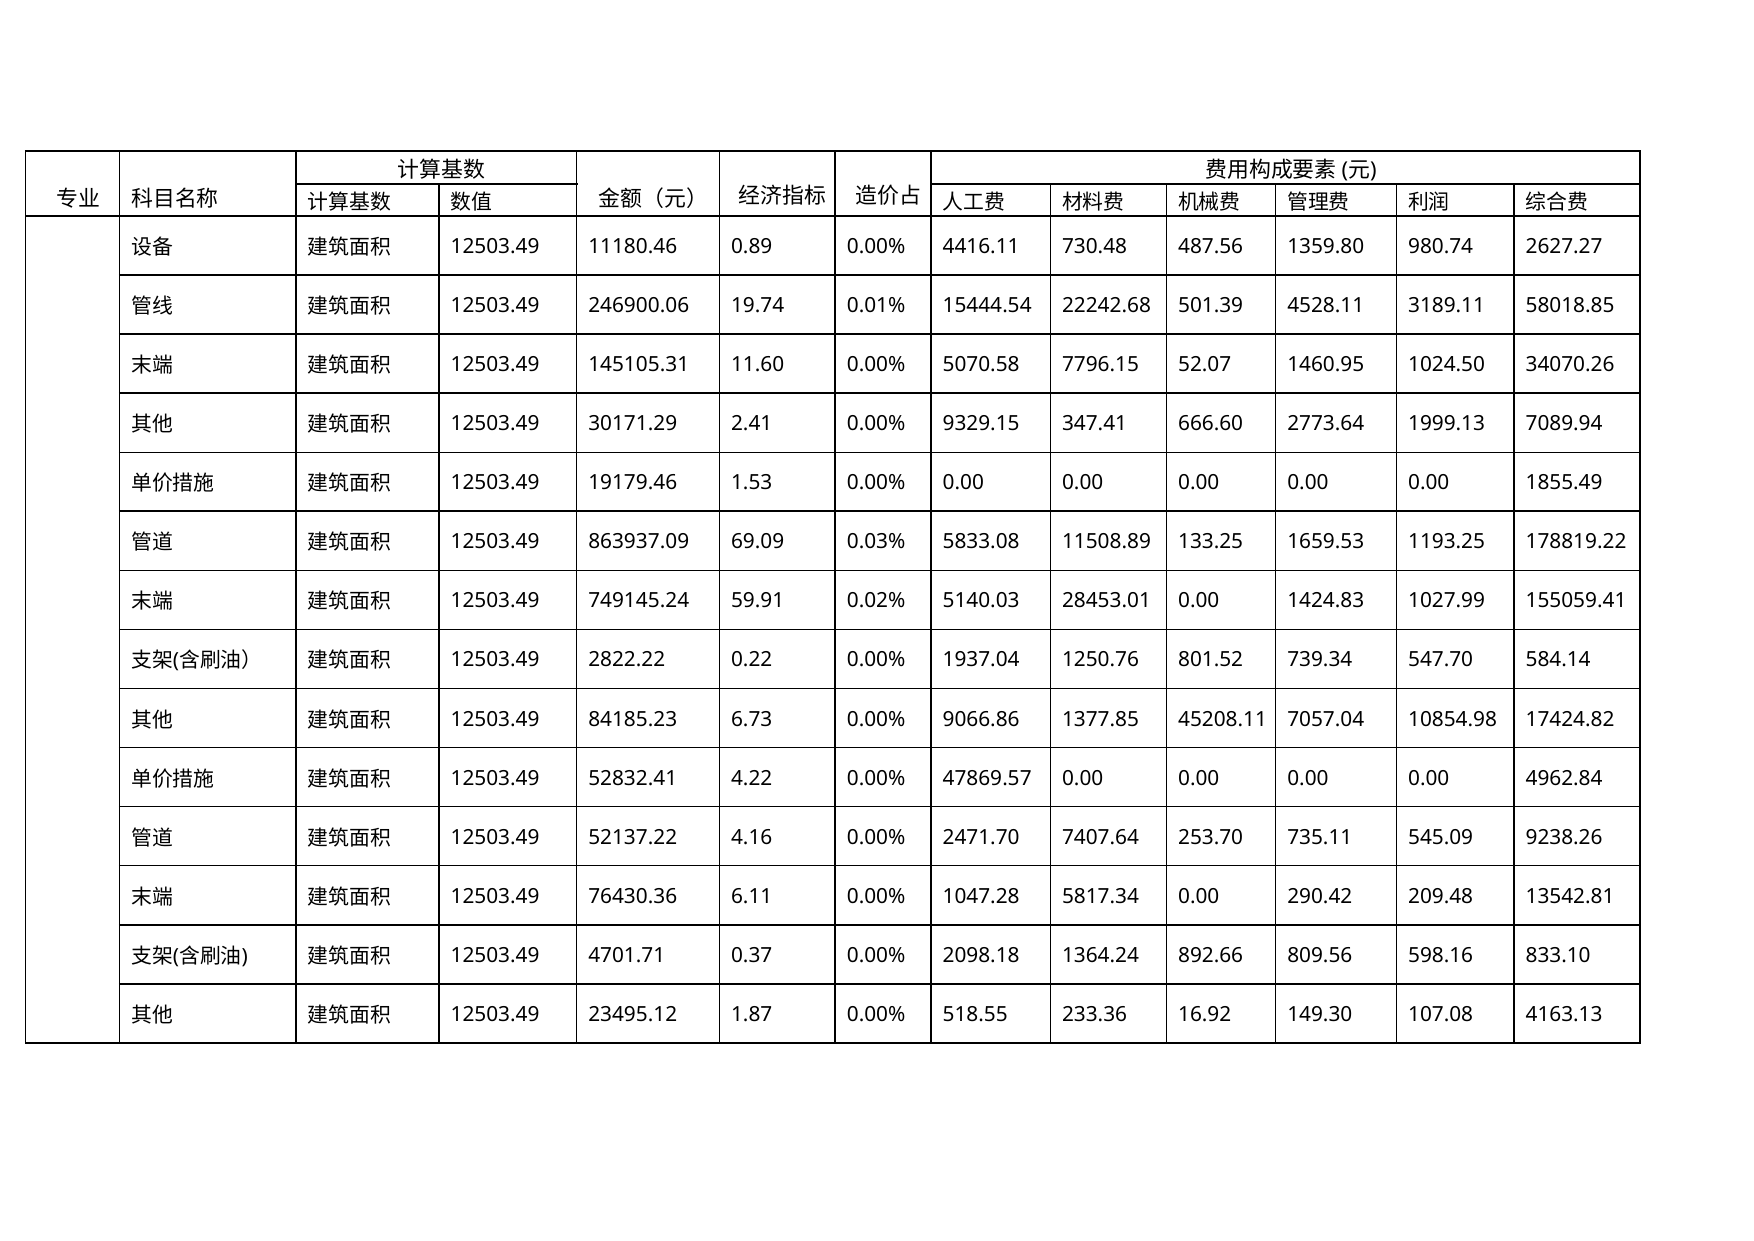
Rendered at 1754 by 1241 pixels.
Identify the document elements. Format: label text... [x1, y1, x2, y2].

table_header 专业 [26, 152, 119, 215]
table_cell 12503.49 [440, 689, 576, 747]
table_cell 0.00% [836, 866, 930, 924]
table_cell 0.00 [1276, 748, 1396, 806]
table_cell 2.41 [720, 394, 834, 451]
table_cell 17424.82 [1515, 689, 1639, 747]
table_cell 4701.71 [577, 926, 719, 983]
table_cell 801.52 [1167, 630, 1275, 688]
table_cell 管道 [120, 807, 295, 865]
table_cell 518.55 [932, 985, 1050, 1042]
table_cell 84185.23 [577, 689, 719, 747]
table_cell 12503.49 [440, 630, 576, 688]
table_cell 30171.29 [577, 394, 719, 451]
table_cell 0.22 [720, 630, 834, 688]
table_cell 2471.70 [932, 807, 1050, 865]
table_cell 0.00 [1167, 866, 1275, 924]
table_cell 1193.25 [1397, 512, 1513, 569]
table_cell 6.73 [720, 689, 834, 747]
table_cell 12503.49 [440, 926, 576, 983]
table_cell 末端 [120, 335, 295, 392]
table_cell 建筑面积 [297, 276, 438, 333]
table_cell 290.42 [1276, 866, 1396, 924]
table_cell 管理费 [1276, 185, 1396, 215]
table_cell 6.11 [720, 866, 834, 924]
table_cell 材料费 [1051, 185, 1166, 215]
table_cell 5817.34 [1051, 866, 1166, 924]
table_cell 11180.46 [577, 217, 719, 274]
table_cell 利润 [1397, 185, 1513, 215]
table_cell 2773.64 [1276, 394, 1396, 451]
table_cell 9329.15 [932, 394, 1050, 451]
table_header 科目名称 [120, 152, 295, 215]
table_header 金额（元） [577, 152, 719, 215]
table_cell 545.09 [1397, 807, 1513, 865]
table_cell 7407.64 [1051, 807, 1166, 865]
table_header 费用构成要素 (元) [932, 152, 1639, 183]
table_cell 1.87 [720, 985, 834, 1042]
table_cell 0.00% [836, 630, 930, 688]
table_cell 建筑面积 [297, 689, 438, 747]
table_cell 数值 [440, 185, 576, 215]
table_cell 管道 [120, 512, 295, 569]
table_cell 其他 [120, 689, 295, 747]
table_cell 建筑面积 [297, 866, 438, 924]
table_cell 1024.50 [1397, 335, 1513, 392]
table_cell 单价措施 [120, 748, 295, 806]
table_cell 0.00% [836, 807, 930, 865]
table_cell 19.74 [720, 276, 834, 333]
table_cell 建筑面积 [297, 335, 438, 392]
table_cell 16.92 [1167, 985, 1275, 1042]
table_cell 4962.84 [1515, 748, 1639, 806]
table_cell 0.00 [1167, 748, 1275, 806]
table_cell 3189.11 [1397, 276, 1513, 333]
table_cell 501.39 [1167, 276, 1275, 333]
table_cell 1460.95 [1276, 335, 1396, 392]
table_cell 12503.49 [440, 807, 576, 865]
table_cell 4528.11 [1276, 276, 1396, 333]
table_cell 155059.41 [1515, 571, 1639, 628]
table_cell 7796.15 [1051, 335, 1166, 392]
table_cell 58018.85 [1515, 276, 1639, 333]
table_cell 0.00 [1051, 748, 1166, 806]
table_cell 5833.08 [932, 512, 1050, 569]
table_cell 11.60 [720, 335, 834, 392]
table_cell 1364.24 [1051, 926, 1166, 983]
table_cell 28453.01 [1051, 571, 1166, 628]
table_cell 综合费 [1515, 185, 1639, 215]
table_cell 0.00% [836, 926, 930, 983]
table_cell 178819.22 [1515, 512, 1639, 569]
table_cell 0.00% [836, 985, 930, 1042]
table_cell 建筑面积 [297, 926, 438, 983]
table_cell 11508.89 [1051, 512, 1166, 569]
table_cell 34070.26 [1515, 335, 1639, 392]
table_cell 4416.11 [932, 217, 1050, 274]
table_cell 209.48 [1397, 866, 1513, 924]
table_cell 2098.18 [932, 926, 1050, 983]
table_cell 1250.76 [1051, 630, 1166, 688]
table_cell 1937.04 [932, 630, 1050, 688]
table_cell 12503.49 [440, 748, 576, 806]
table_cell 69.09 [720, 512, 834, 569]
table_cell 145105.31 [577, 335, 719, 392]
table_cell 建筑面积 [297, 748, 438, 806]
table_cell 1999.13 [1397, 394, 1513, 451]
table_cell 735.11 [1276, 807, 1396, 865]
table_cell 单价措施 [120, 453, 295, 510]
table_cell 0.89 [720, 217, 834, 274]
table_cell 0.00 [932, 453, 1050, 510]
table_cell 其他 [120, 394, 295, 451]
table_cell 0.37 [720, 926, 834, 983]
table_cell 12503.49 [440, 217, 576, 274]
table_cell 233.36 [1051, 985, 1166, 1042]
table_cell 4.22 [720, 748, 834, 806]
table_cell 52.07 [1167, 335, 1275, 392]
table_cell 253.70 [1167, 807, 1275, 865]
table_cell 机械费 [1167, 185, 1275, 215]
table_cell 支架(含刷油） [120, 630, 295, 688]
table_cell 建筑面积 [297, 453, 438, 510]
table_cell 0.00 [1276, 453, 1396, 510]
table_cell 人工费 [932, 185, 1050, 215]
table_cell 建筑面积 [297, 571, 438, 628]
table_cell 749145.24 [577, 571, 719, 628]
table_cell 5070.58 [932, 335, 1050, 392]
table_header 经济指标（元/m2） [720, 152, 834, 215]
table_cell 47869.57 [932, 748, 1050, 806]
table_cell 22242.68 [1051, 276, 1166, 333]
table_cell 246900.06 [577, 276, 719, 333]
table_cell 52137.22 [577, 807, 719, 865]
table_cell 1047.28 [932, 866, 1050, 924]
table_cell 19179.46 [577, 453, 719, 510]
table_cell 建筑面积 [297, 630, 438, 688]
table_cell 13542.81 [1515, 866, 1639, 924]
table_cell 10854.98 [1397, 689, 1513, 747]
table_cell 547.70 [1397, 630, 1513, 688]
table_cell 863937.09 [577, 512, 719, 569]
table_cell 7089.94 [1515, 394, 1639, 451]
table_cell 7057.04 [1276, 689, 1396, 747]
table_cell 末端 [120, 866, 295, 924]
table_cell 12503.49 [440, 276, 576, 333]
table_cell 0.00 [1051, 453, 1166, 510]
table_header 造价占比% [836, 152, 930, 215]
table_cell 12503.49 [440, 571, 576, 628]
table_cell 739.34 [1276, 630, 1396, 688]
table_cell 347.41 [1051, 394, 1166, 451]
table_cell 其他 [120, 985, 295, 1042]
table_cell 76430.36 [577, 866, 719, 924]
table_cell 1027.99 [1397, 571, 1513, 628]
table_cell 0.00% [836, 394, 930, 451]
table_cell 1855.49 [1515, 453, 1639, 510]
table_cell 4.16 [720, 807, 834, 865]
table_cell 建筑面积 [297, 512, 438, 569]
table_cell 149.30 [1276, 985, 1396, 1042]
table_cell 0.01% [836, 276, 930, 333]
table_cell 9238.26 [1515, 807, 1639, 865]
table_cell 1.53 [720, 453, 834, 510]
table_cell 12503.49 [440, 335, 576, 392]
table_cell 0.00% [836, 689, 930, 747]
table_cell 598.16 [1397, 926, 1513, 983]
table_cell 计算基数 [297, 185, 438, 215]
table_cell 487.56 [1167, 217, 1275, 274]
table_cell 2627.27 [1515, 217, 1639, 274]
table_cell 809.56 [1276, 926, 1396, 983]
table_cell 0.00% [836, 217, 930, 274]
table_cell 12503.49 [440, 512, 576, 569]
table_cell 0.00 [1397, 453, 1513, 510]
table_cell 892.66 [1167, 926, 1275, 983]
table_cell 12503.49 [440, 866, 576, 924]
table_cell 23495.12 [577, 985, 719, 1042]
table_cell 建筑面积 [297, 807, 438, 865]
table_cell 133.25 [1167, 512, 1275, 569]
table_cell 1377.85 [1051, 689, 1166, 747]
table_cell 0.00% [836, 748, 930, 806]
table_cell 0.00 [1167, 571, 1275, 628]
table_cell 0.00 [1167, 453, 1275, 510]
table_cell 12503.49 [440, 453, 576, 510]
table_cell 666.60 [1167, 394, 1275, 451]
table_cell 设备 [120, 217, 295, 274]
table_header 计算基数 [297, 152, 576, 183]
table_cell 5140.03 [932, 571, 1050, 628]
table_cell 0.00 [1397, 748, 1513, 806]
table_cell 2822.22 [577, 630, 719, 688]
table_cell 15444.54 [932, 276, 1050, 333]
table_cell 9066.86 [932, 689, 1050, 747]
table_cell 980.74 [1397, 217, 1513, 274]
table_cell 1659.53 [1276, 512, 1396, 569]
table_cell 1359.80 [1276, 217, 1396, 274]
table_cell 建筑面积 [297, 217, 438, 274]
table_cell 12503.49 [440, 394, 576, 451]
table_cell 833.10 [1515, 926, 1639, 983]
table_cell 1424.83 [1276, 571, 1396, 628]
table_cell 4163.13 [1515, 985, 1639, 1042]
table_cell 59.91 [720, 571, 834, 628]
table_cell 建筑面积 [297, 985, 438, 1042]
table_cell 12503.49 [440, 985, 576, 1042]
table_cell 0.00% [836, 335, 930, 392]
table_cell 0.02% [836, 571, 930, 628]
table_cell 107.08 [1397, 985, 1513, 1042]
table_cell 支架(含刷油) [120, 926, 295, 983]
table_cell 584.14 [1515, 630, 1639, 688]
table_cell 0.00% [836, 453, 930, 510]
table_cell 管线 [120, 276, 295, 333]
table_cell 52832.41 [577, 748, 719, 806]
table_cell 0.03% [836, 512, 930, 569]
table_cell 730.48 [1051, 217, 1166, 274]
table_cell 45208.11 [1167, 689, 1275, 747]
table_cell 末端 [120, 571, 295, 628]
table_cell 建筑面积 [297, 394, 438, 451]
